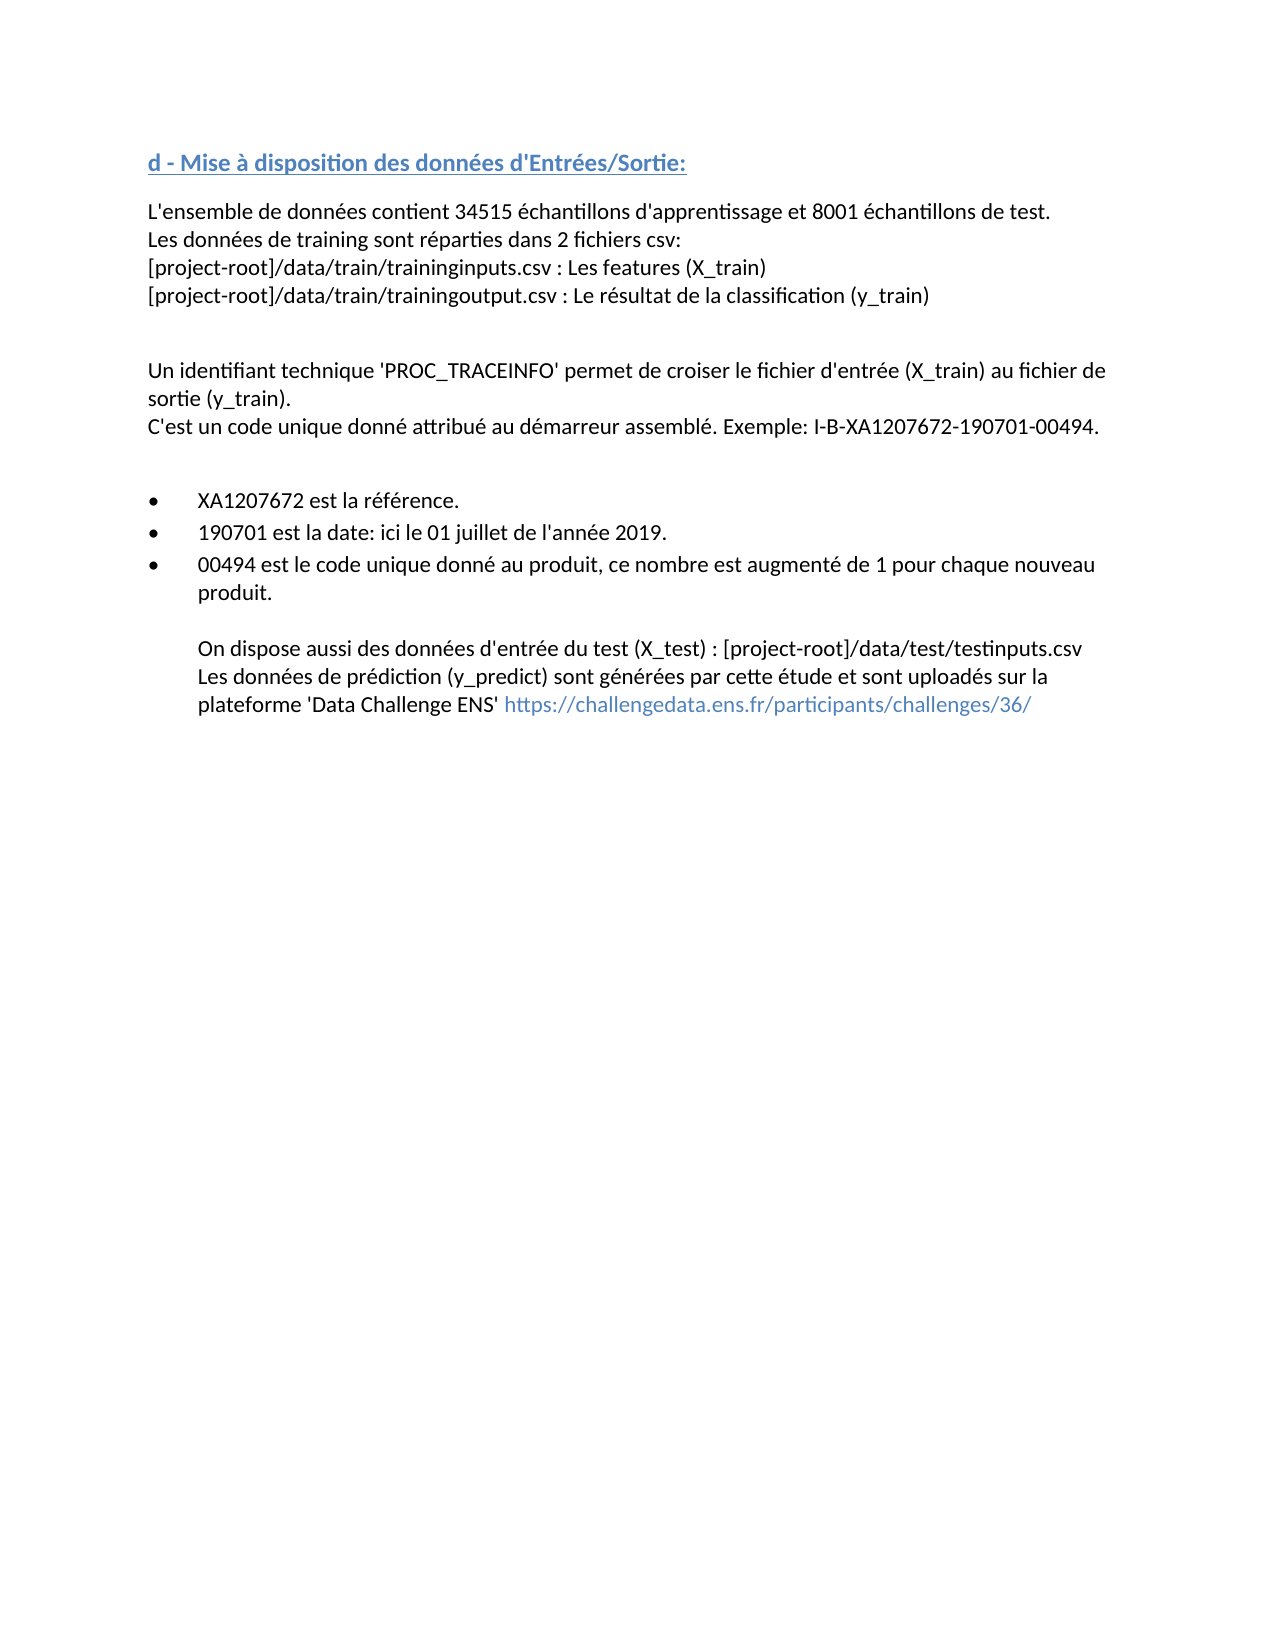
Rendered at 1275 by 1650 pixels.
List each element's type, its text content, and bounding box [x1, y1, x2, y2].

text Un identifiant technique 'PROC_TRACEINFO' permet de croiser le fichier d'entrée (X_train) au fichier de sortie (y_train). C'est un code unique donné attribué au démarreur assemblé. Exemple: I-B-XA1207672-190701-00494. [148, 356, 1127, 468]
list 00494 est le code unique donné au produit, ce nombre est augmenté de 1 pour chaque nouveau produit. On dispose aussi des données d'entrée du test (X_test) : [project-root]/data/test/testinputs.csv Les données de prédiction (y_predict) sont générées par cette étude et sont uploadés sur la plateforme 'Data Challenge ENS' https://challengedata.ens.fr/participants/challenges/36/ [148, 550, 1127, 718]
text L'ensemble de données contient 34515 échantillons d'apprentissage et 8001 échantillons de test. Les données de training sont réparties dans 2 fichiers csv: [project-root]/data/train/traininginputs.csv : Les features (X_train) [project-root]/data/train/trainingoutput.csv : Le résultat de la classification (y_train) [148, 197, 1127, 337]
subtitle d - Mise à disposition des données d'Entrées/Sortie: [148, 148, 1127, 178]
list 190701 est la date: ici le 01 juillet de l'année 2019. [148, 518, 1127, 546]
list XA1207672 est la référence. [148, 487, 1127, 514]
